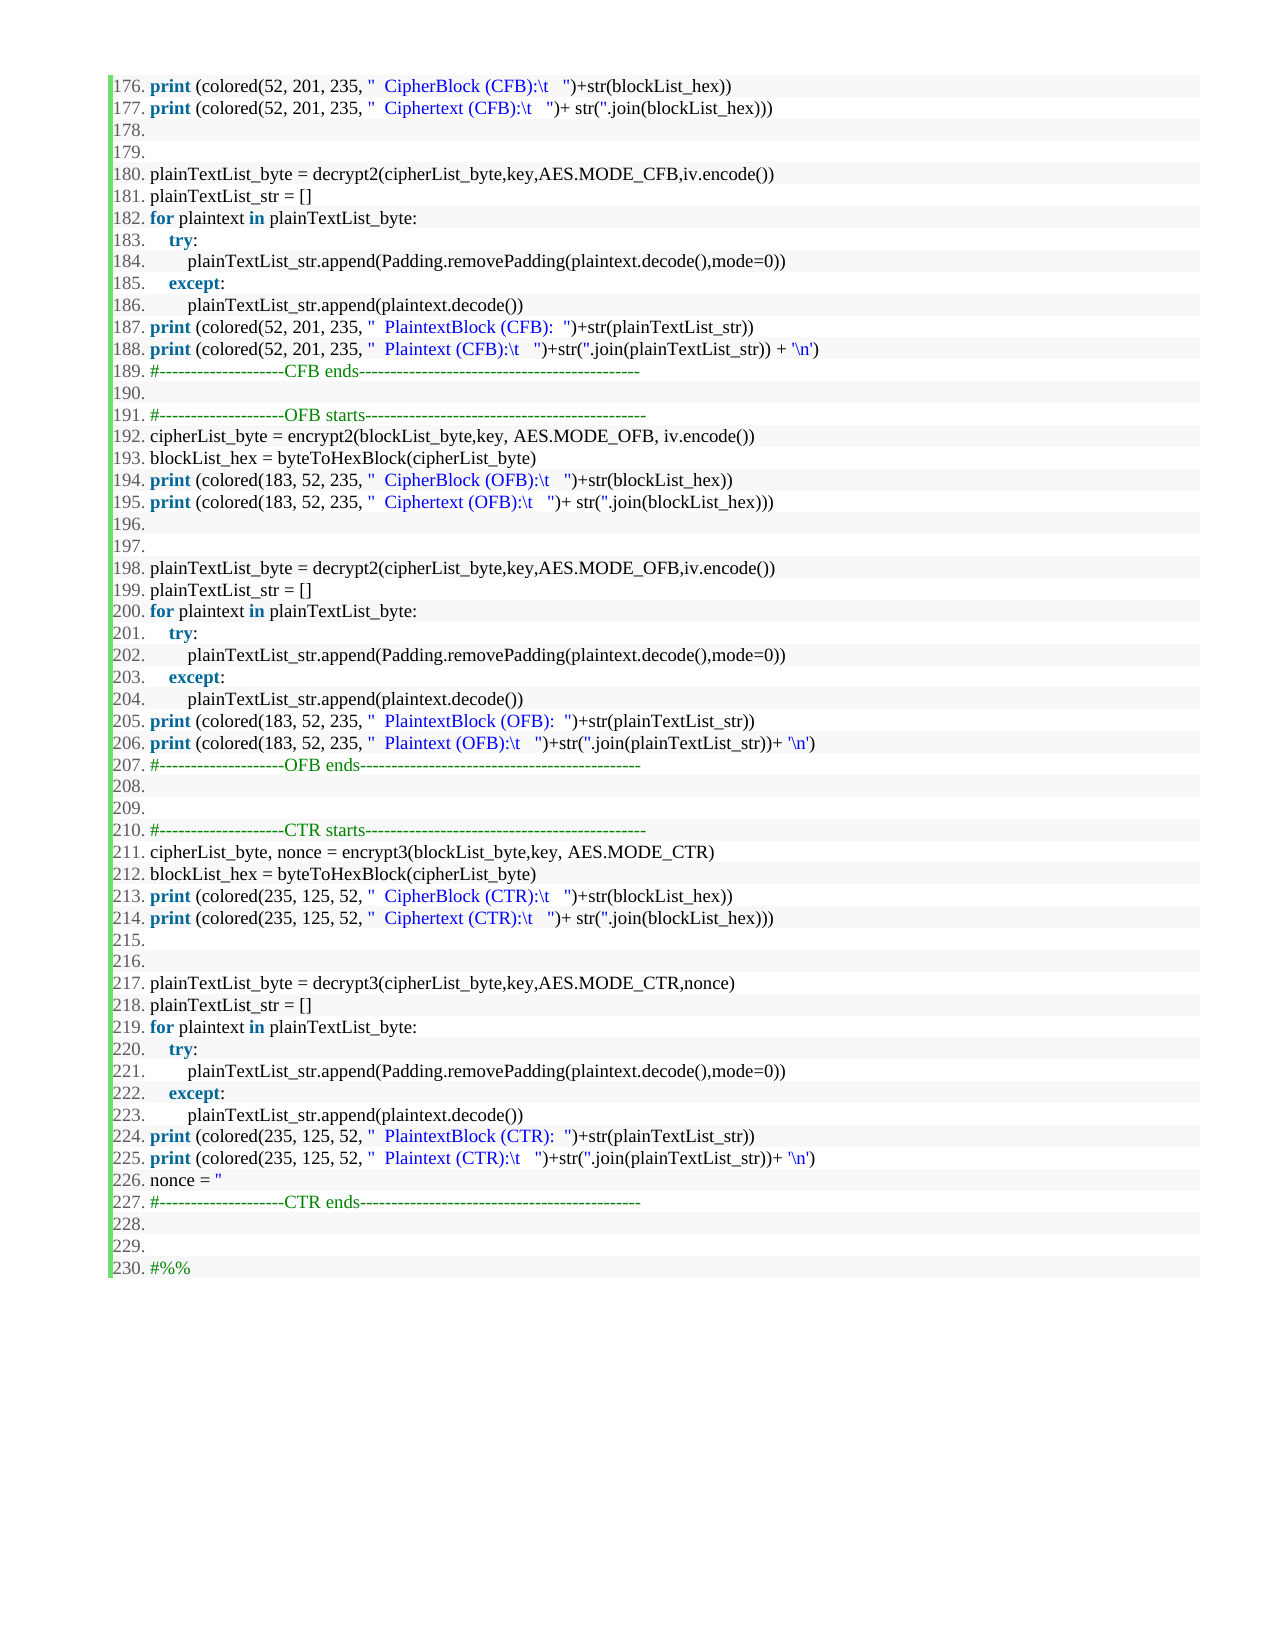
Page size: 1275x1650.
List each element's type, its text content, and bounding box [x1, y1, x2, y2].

list plainTextList_byte = decrypt2(cipherList_byte,key,AES.MODE_OFB,iv.encode()) [113, 556, 1200, 578]
list blockList_hex = byteToHexBlock(cipherList_byte) [113, 447, 1200, 469]
list try: [113, 622, 1200, 644]
list #--------------------CTR starts--------------------------------------------- [113, 819, 1200, 841]
list plainTextList_byte = decrypt2(cipherList_byte,key,AES.MODE_CFB,iv.encode()) [113, 162, 1200, 184]
list for plaintext in plainTextList_byte: [113, 206, 1200, 228]
list try: [113, 1037, 1200, 1059]
list plainTextList_str.append(plaintext.decode()) [113, 294, 1200, 316]
list print (colored(52, 201, 235, " PlaintextBlock (CFB): ")+str(plainTextList_str)) [113, 316, 1200, 337]
list print (colored(183, 52, 235, " Plaintext (OFB):\t ")+str(''.join(plainTextList_str))+ '\n') [113, 731, 1200, 753]
list plainTextList_str.append(plaintext.decode()) [113, 1103, 1200, 1125]
list for plaintext in plainTextList_byte: [113, 1016, 1200, 1037]
list except: [113, 666, 1200, 687]
list plainTextList_byte = decrypt3(cipherList_byte,key,AES.MODE_CTR,nonce) [113, 972, 1200, 994]
list plainTextList_str.append(plaintext.decode()) [113, 687, 1200, 709]
list plainTextList_str.append(Padding.removePadding(plaintext.decode(),mode=0)) [113, 250, 1200, 272]
list plainTextList_str = [] [113, 578, 1200, 600]
list for plaintext in plainTextList_byte: [113, 600, 1200, 622]
list plainTextList_str.append(Padding.removePadding(plaintext.decode(),mode=0)) [113, 644, 1200, 666]
list cipherList_byte = encrypt2(blockList_byte,key, AES.MODE_OFB, iv.encode()) [113, 425, 1200, 447]
list except: [113, 272, 1200, 294]
list print (colored(52, 201, 235, " CipherBlock (CFB):\t ")+str(blockList_hex)) [113, 75, 1200, 97]
list #--------------------CTR ends--------------------------------------------- [113, 1191, 1200, 1212]
list print (colored(235, 125, 52, " Ciphertext (CTR):\t ")+ str(''.join(blockList_hex))) [113, 906, 1200, 928]
list print (colored(183, 52, 235, " CipherBlock (OFB):\t ")+str(blockList_hex)) [113, 469, 1200, 491]
list #--------------------OFB ends--------------------------------------------- [113, 753, 1200, 775]
list plainTextList_str = [] [113, 994, 1200, 1016]
list print (colored(235, 125, 52, " PlaintextBlock (CTR): ")+str(plainTextList_str)) [113, 1125, 1200, 1147]
list print (colored(183, 52, 235, " Ciphertext (OFB):\t ")+ str(''.join(blockList_hex))) [113, 491, 1200, 512]
list print (colored(52, 201, 235, " Ciphertext (CFB):\t ")+ str(''.join(blockList_hex))) [113, 97, 1200, 119]
list plainTextList_str = [] [113, 184, 1200, 206]
list blockList_hex = byteToHexBlock(cipherList_byte) [113, 862, 1200, 884]
list #--------------------OFB starts--------------------------------------------- [113, 403, 1200, 425]
list print (colored(235, 125, 52, " Plaintext (CTR):\t ")+str(''.join(plainTextList_str))+ '\n') [113, 1147, 1200, 1169]
list print (colored(183, 52, 235, " PlaintextBlock (OFB): ")+str(plainTextList_str)) [113, 709, 1200, 731]
list print (colored(52, 201, 235, " Plaintext (CFB):\t ")+str(''.join(plainTextList_str)) + '\n') [113, 337, 1200, 359]
list #--------------------CFB ends--------------------------------------------- [113, 359, 1200, 381]
list #%% [113, 1256, 1200, 1278]
list print (colored(235, 125, 52, " CipherBlock (CTR):\t ")+str(blockList_hex)) [113, 884, 1200, 906]
list except: [113, 1081, 1200, 1103]
list try: [113, 228, 1200, 250]
list plainTextList_str.append(Padding.removePadding(plaintext.decode(),mode=0)) [113, 1059, 1200, 1081]
list nonce = '' [113, 1169, 1200, 1191]
list cipherList_byte, nonce = encrypt3(blockList_byte,key, AES.MODE_CTR) [113, 841, 1200, 862]
